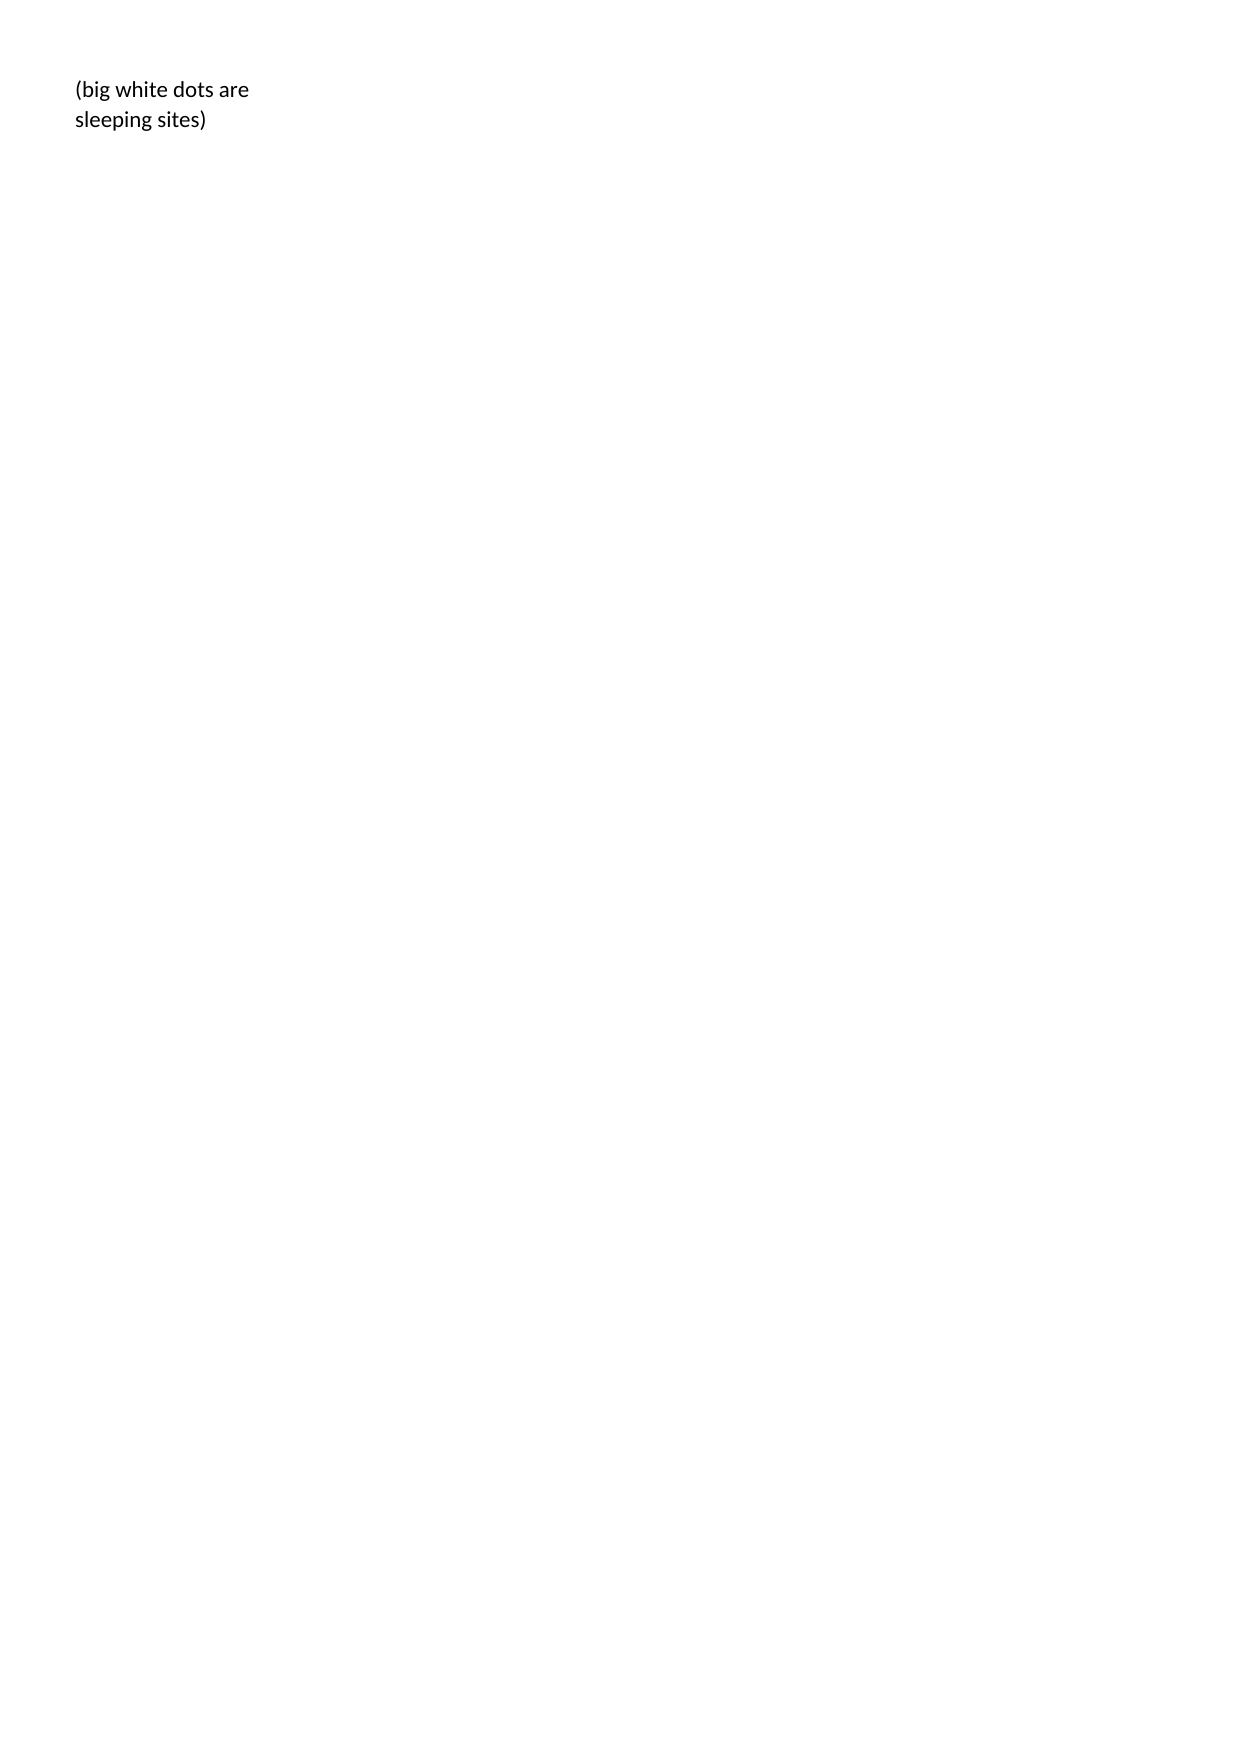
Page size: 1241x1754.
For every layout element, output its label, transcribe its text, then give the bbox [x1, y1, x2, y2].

text (big white dots are sleeping sites) [75, 75, 1165, 133]
